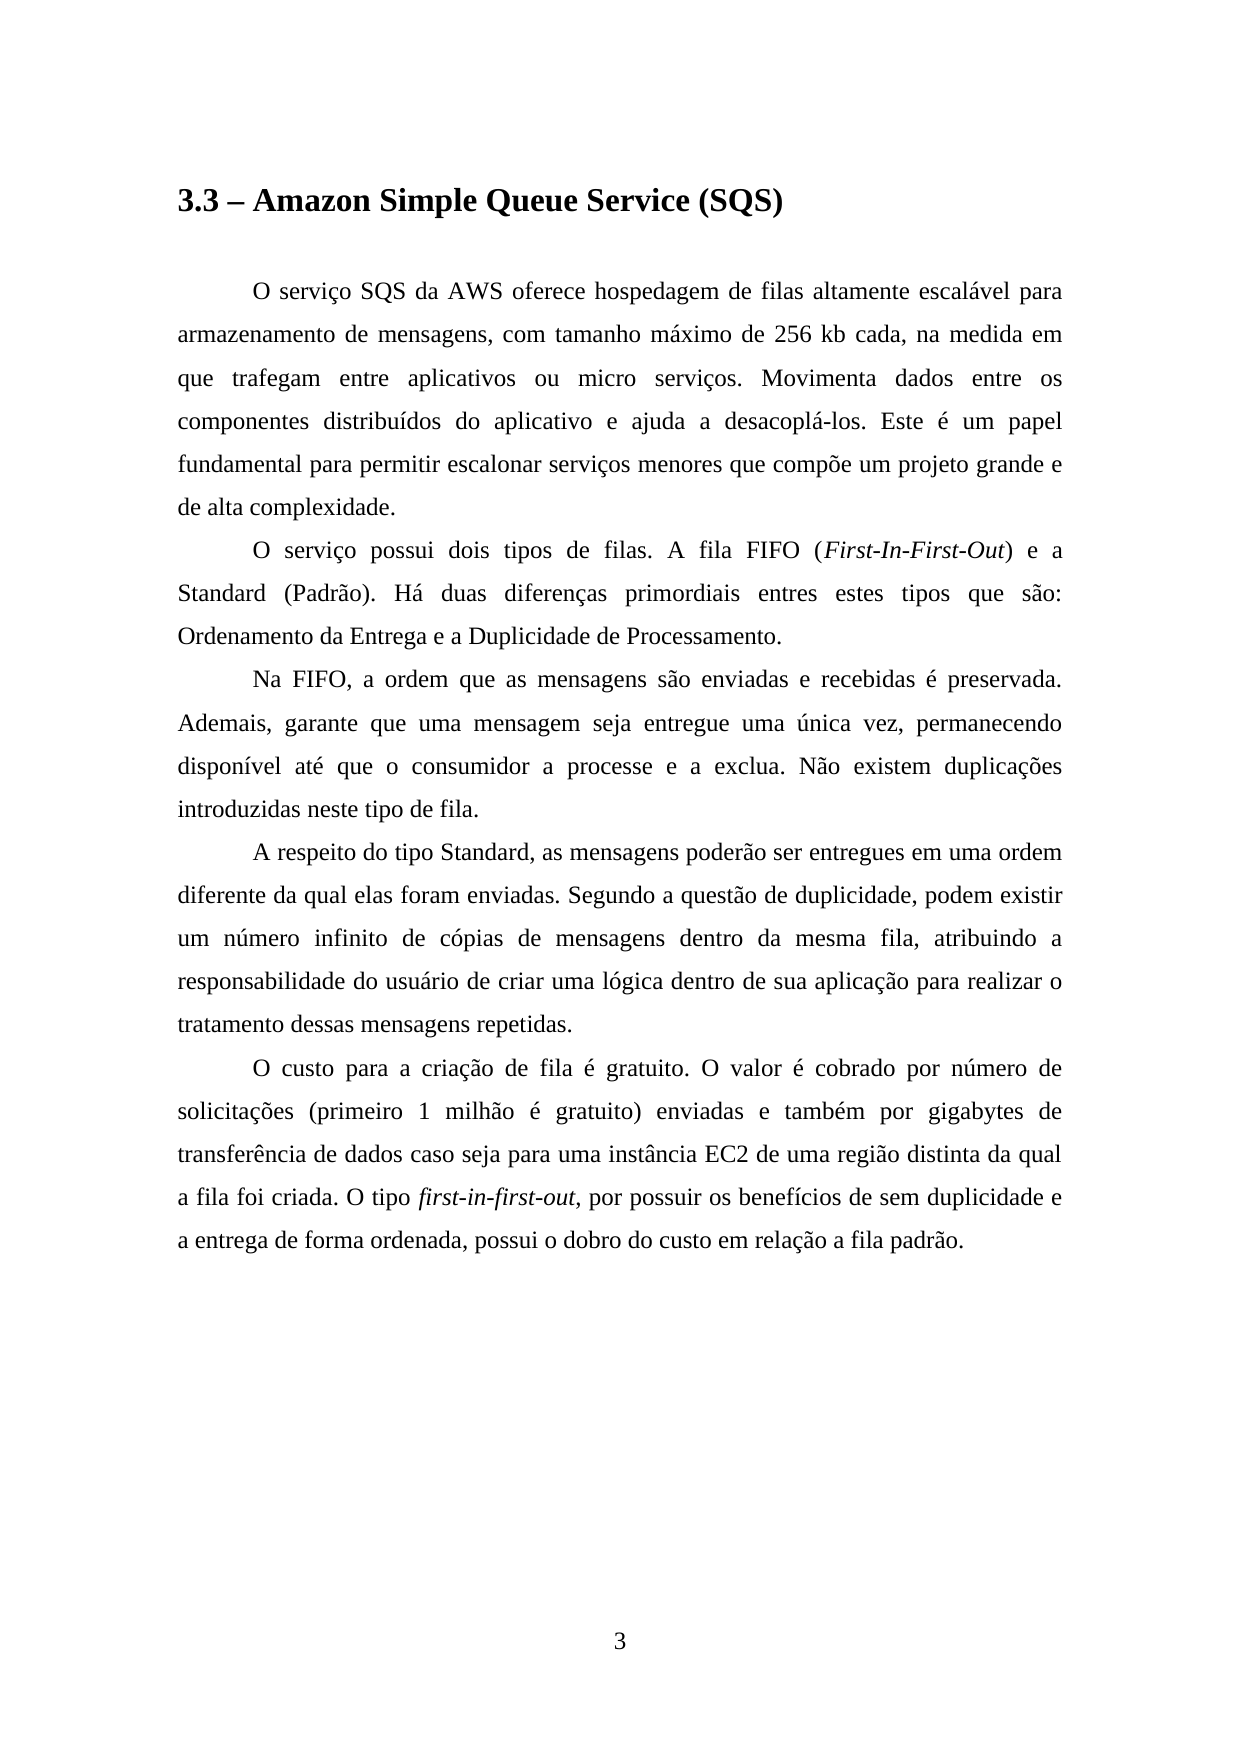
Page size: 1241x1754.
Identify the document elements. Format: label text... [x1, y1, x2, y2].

text A respeito do tipo Standard, as mensagens poderão ser entregues em uma ordem diferente da qual elas foram enviadas. Segundo a questão de duplicidade, podem existir um número infinito de cópias de mensagens dentro da mesma fila, atribuindo a responsabilidade do usuário de criar uma lógica dentro de sua aplicação para realizar o tratamento dessas mensagens repetidas. [177, 837, 1063, 1038]
text 3.3 – Amazon Simple Queue Service (SQS) [177, 181, 1063, 219]
text O serviço SQS da AWS oferece hospedagem de filas altamente escalável para armazenamento de mensagens, com tamanho máximo de 256 kb cada, na medida em que trafegam entre aplicativos ou micro serviços. Movimenta dados entre os componentes distribuídos do aplicativo e ajuda a desacoplá-los. Este é um papel fundamental para permitir escalonar serviços menores que compõe um projeto grande e de alta complexidade. [177, 276, 1063, 521]
text Na FIFO, a ordem que as mensagens são enviadas e recebidas é preservada. Ademais, garante que uma mensagem seja entregue uma única vez, permanecendo disponível até que o consumidor a processe e a exclua. Não existem duplicações introduzidas neste tipo de fila. [177, 664, 1063, 823]
text O custo para a criação de fila é gratuito. O valor é cobrado por número de solicitações (primeiro 1 milhão é gratuito) enviadas e também por gigabytes de transferência de dados caso seja para uma instância EC2 de uma região distinta da qual a fila foi criada. O tipo first-in-first-out, por possuir os benefícios de sem duplicidade e a entrega de forma ordenada, possui o dobro do custo em relação a fila padrão. [177, 1053, 1063, 1254]
text O serviço possui dois tipos de filas. A fila FIFO (First-In-First-Out) e a Standard (Padrão). Há duas diferenças primordiais entres estes tipos que são: Ordenamento da Entrega e a Duplicidade de Processamento. [177, 535, 1063, 650]
